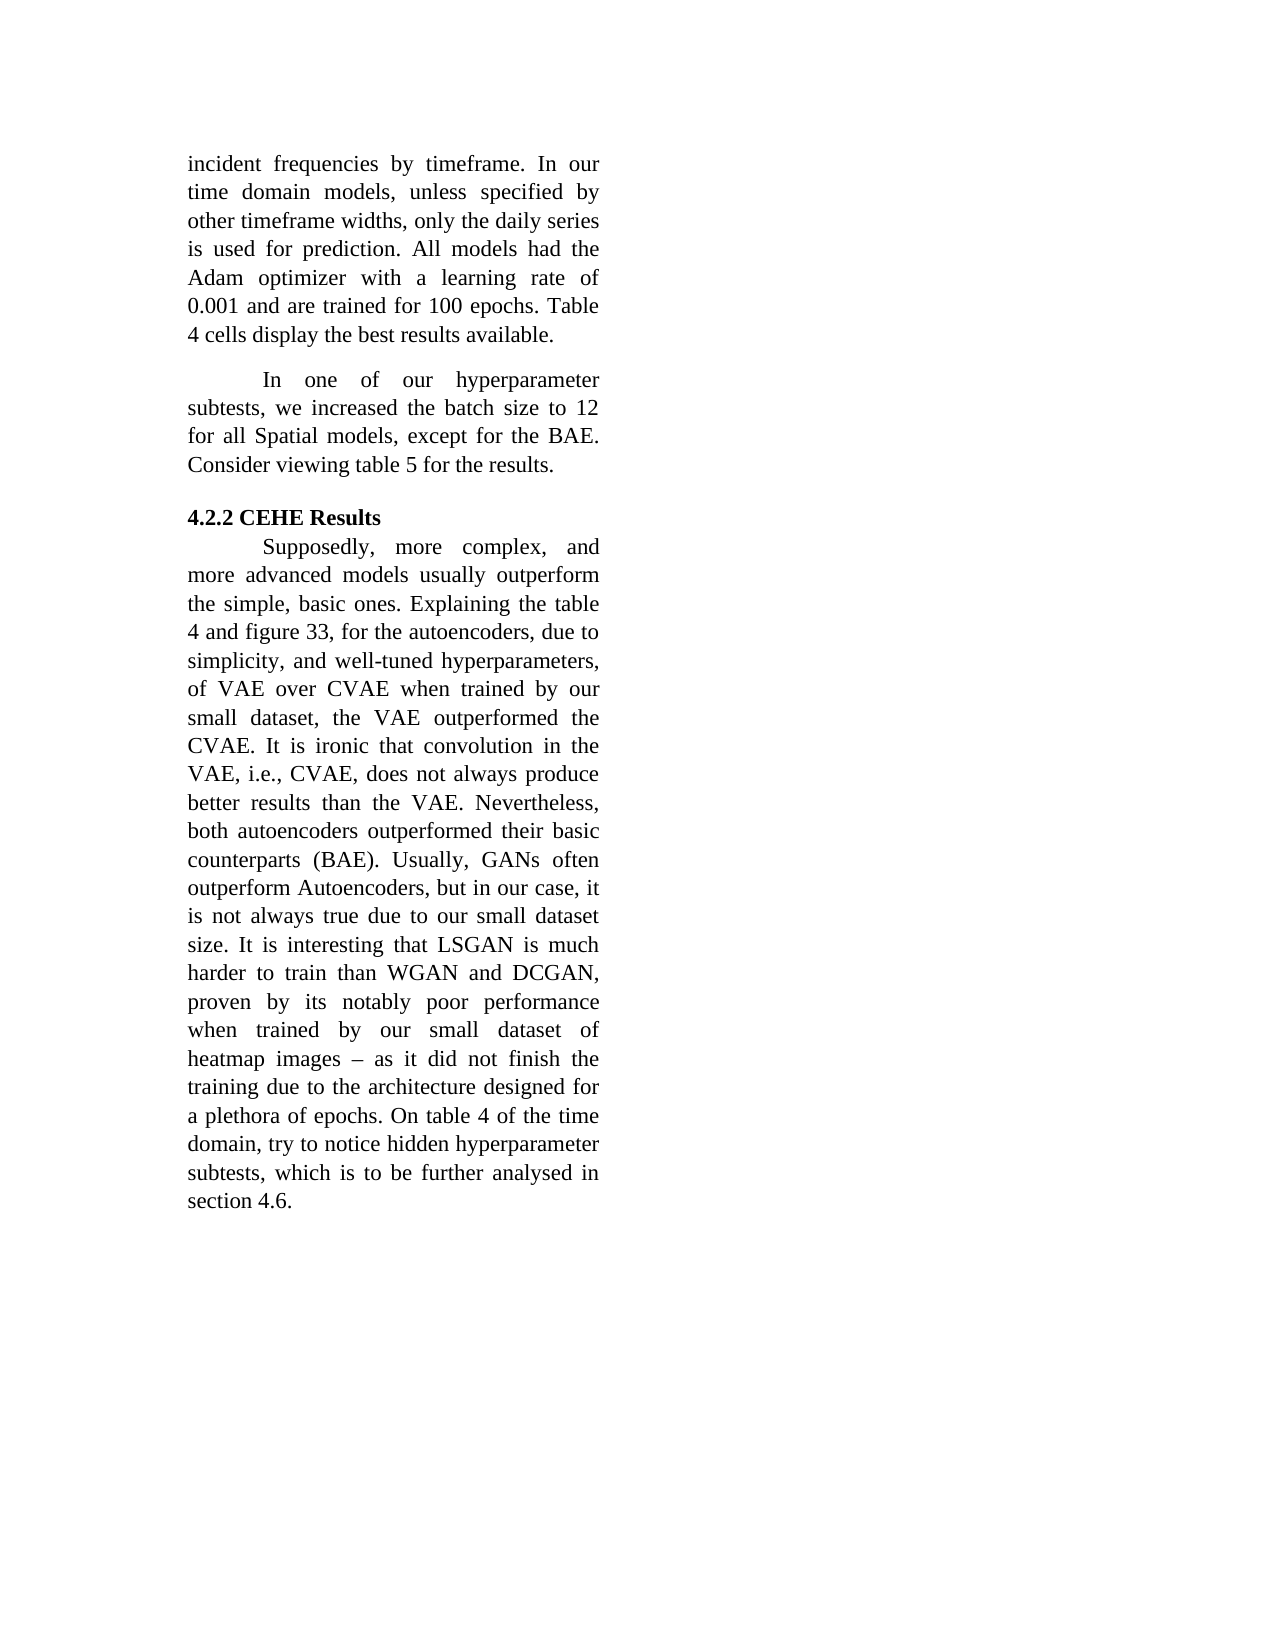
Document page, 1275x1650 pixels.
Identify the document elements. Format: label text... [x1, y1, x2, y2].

text Supposedly, more complex, and more advanced models usually outperform the simple, basic ones. Explaining the table 4 and figure 33, for the autoencoders, due to simplicity, and well-tuned hyperparameters, of VAE over CVAE when trained by our small dataset, the VAE outperformed the CVAE. It is ironic that convolution in the VAE, i.e., CVAE, does not always produce better results than the VAE. Nevertheless, both autoencoders outperformed their basic counterparts (BAE). Usually, GANs often outperform Autoencoders, but in our case, it is not always true due to our small dataset size. It is interesting that LSGAN is much harder to train than WGAN and DCGAN, proven by its notably poor performance when trained by our small dataset of heatmap images – as it did not finish the training due to the architecture designed for a plethora of epochs. On table 4 of the time domain, try to notice hidden hyperparameter subtests, which is to be further analysed in section 4.6. [187, 533, 600, 1213]
text In one of our hyperparameter subtests, we increased the batch size to 12 for all Spatial models, except for the BAE. Consider viewing table 5 for the results. [187, 366, 600, 477]
text 4.2.2 CEHE Results [187, 504, 600, 531]
